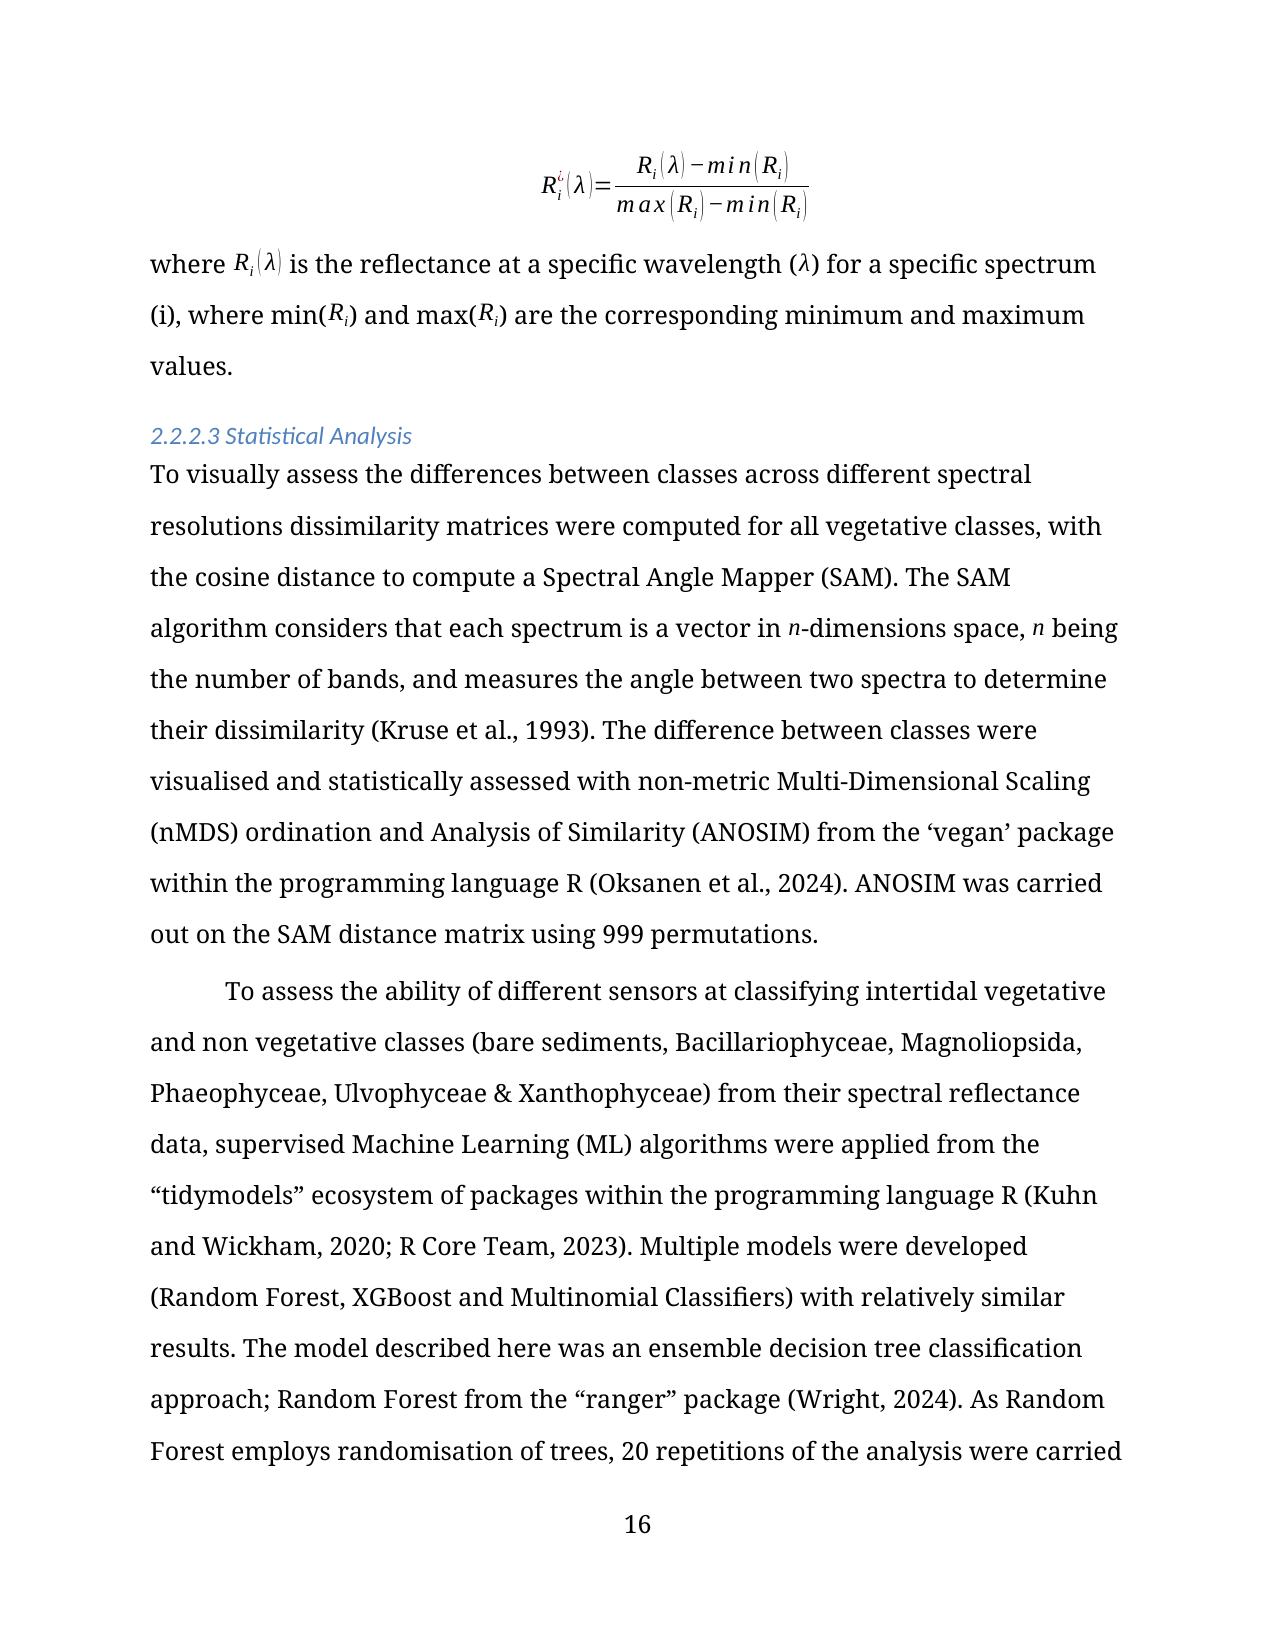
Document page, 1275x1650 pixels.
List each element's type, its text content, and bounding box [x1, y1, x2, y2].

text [150, 974, 1125, 1467]
subtitle 2.2.2.3 Statistical Analysis [150, 420, 1125, 451]
text where is the reflectance at a specific wavelength () for a specific spectrum (i), where min() and max() are the corresponding minimum and maximum values. [150, 246, 1125, 382]
text To visually assess the differences between classes across different spectral resolutions dissimilarity matrices were computed for all vegetative classes, with the cosine distance to compute a Spectral Angle Mapper (SAM). The SAM algorithm considers that each spectrum is a vector in -dimensions space, being the number of bands, and measures the angle between two spectra to determine their dissimilarity (Kruse et al., 1993). The difference between classes were visualised and statistically assessed with non-metric Multi-Dimensional Scaling (nMDS) ordination and Analysis of Similarity (ANOSIM) from the ‘vegan’ package within the programming language R (Oksanen et al., 2024). ANOSIM was carried out on the SAM distance matrix using 999 permutations. [150, 457, 1125, 951]
